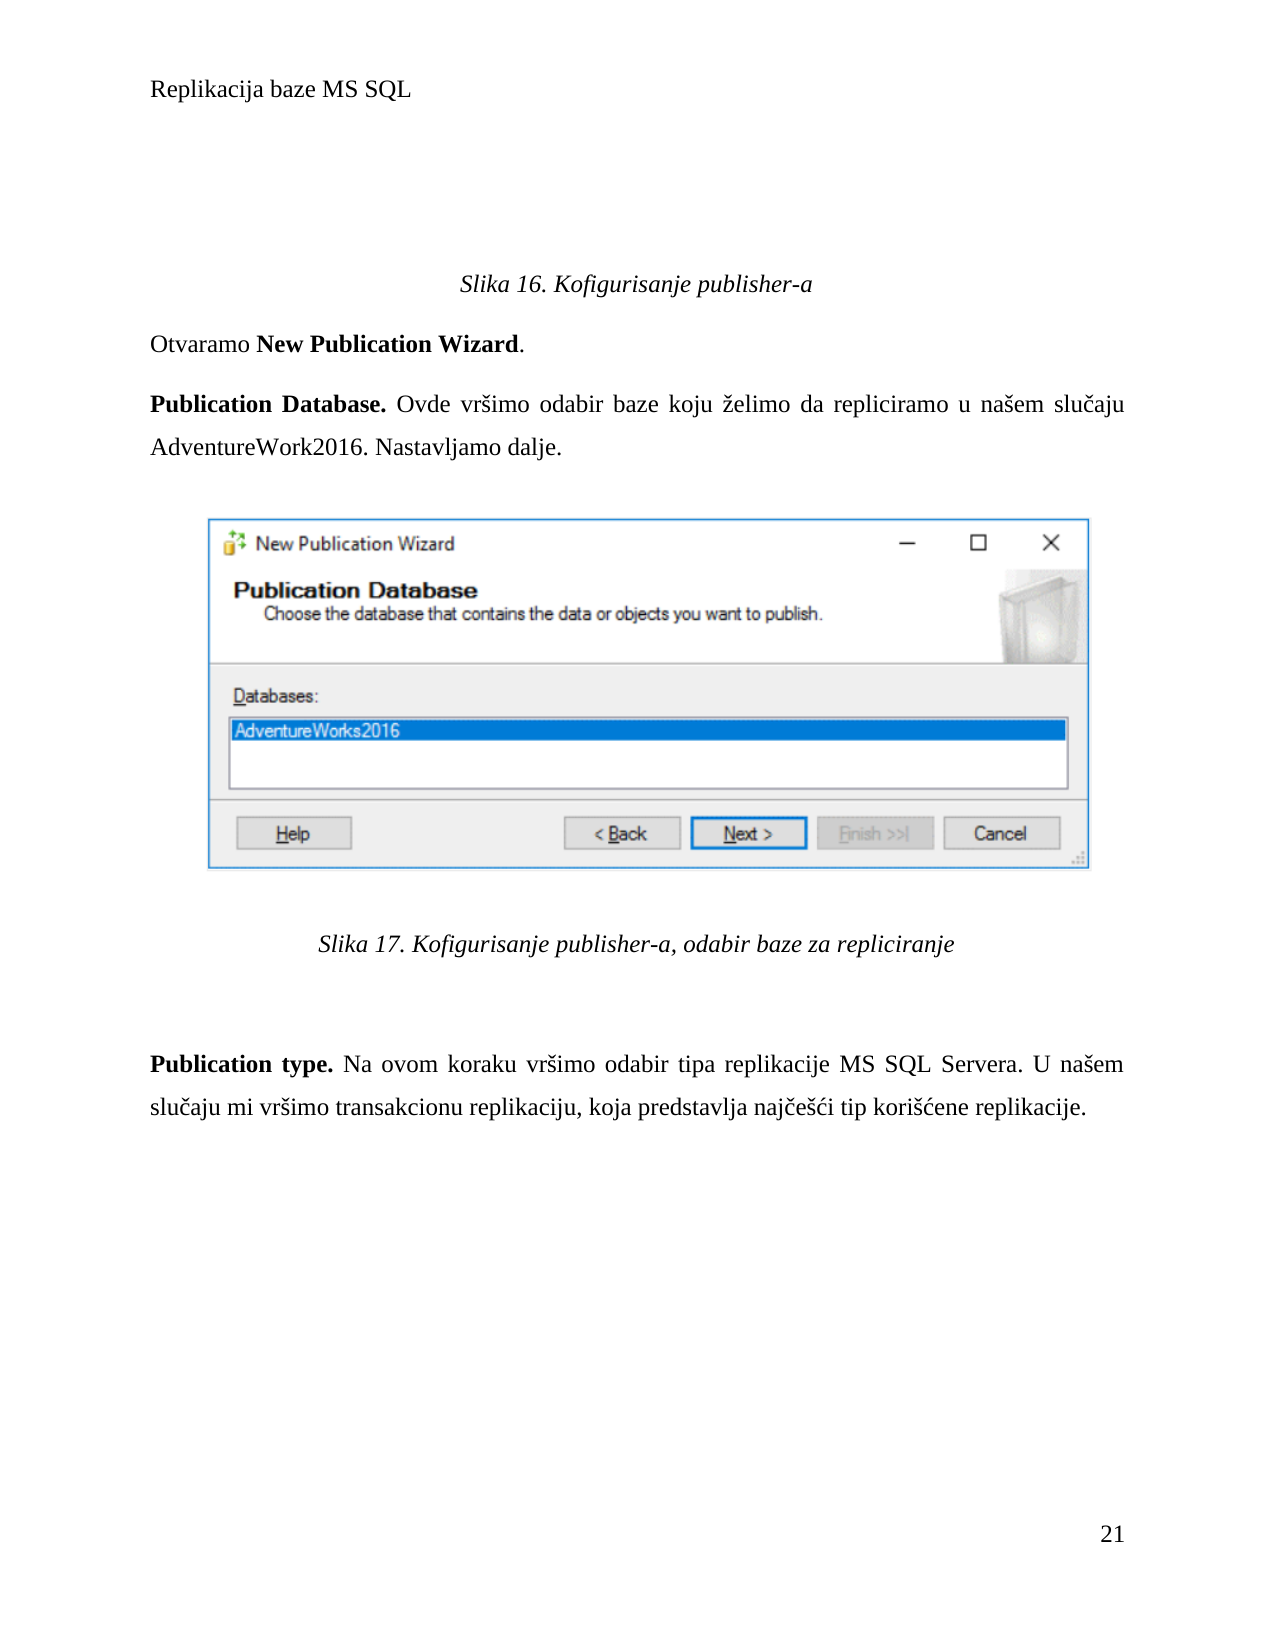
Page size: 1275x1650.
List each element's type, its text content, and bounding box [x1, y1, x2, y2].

text Slika 16. Kofigurisanje publisher-a [150, 269, 1125, 298]
text Publication Database. Ovde vršimo odabir baze koju želimo da repliciramo u našem slučaju AdventureWork2016. Nastavljamo dalje. [150, 389, 1125, 461]
text Publication type. Na ovom koraku vršimo odabir tipa replikacije MS SQL Servera. U našem slučaju mi vršimo transakcionu replikaciju, koja predstavlja najčešći tip korišćene replikacije. [150, 1049, 1125, 1121]
picture [150, 492, 1125, 884]
text Otvaramo New Publication Wizard. [150, 329, 1125, 358]
text Slika 17. Kofigurisanje publisher-a, odabir baze za repliciranje [150, 884, 1125, 958]
